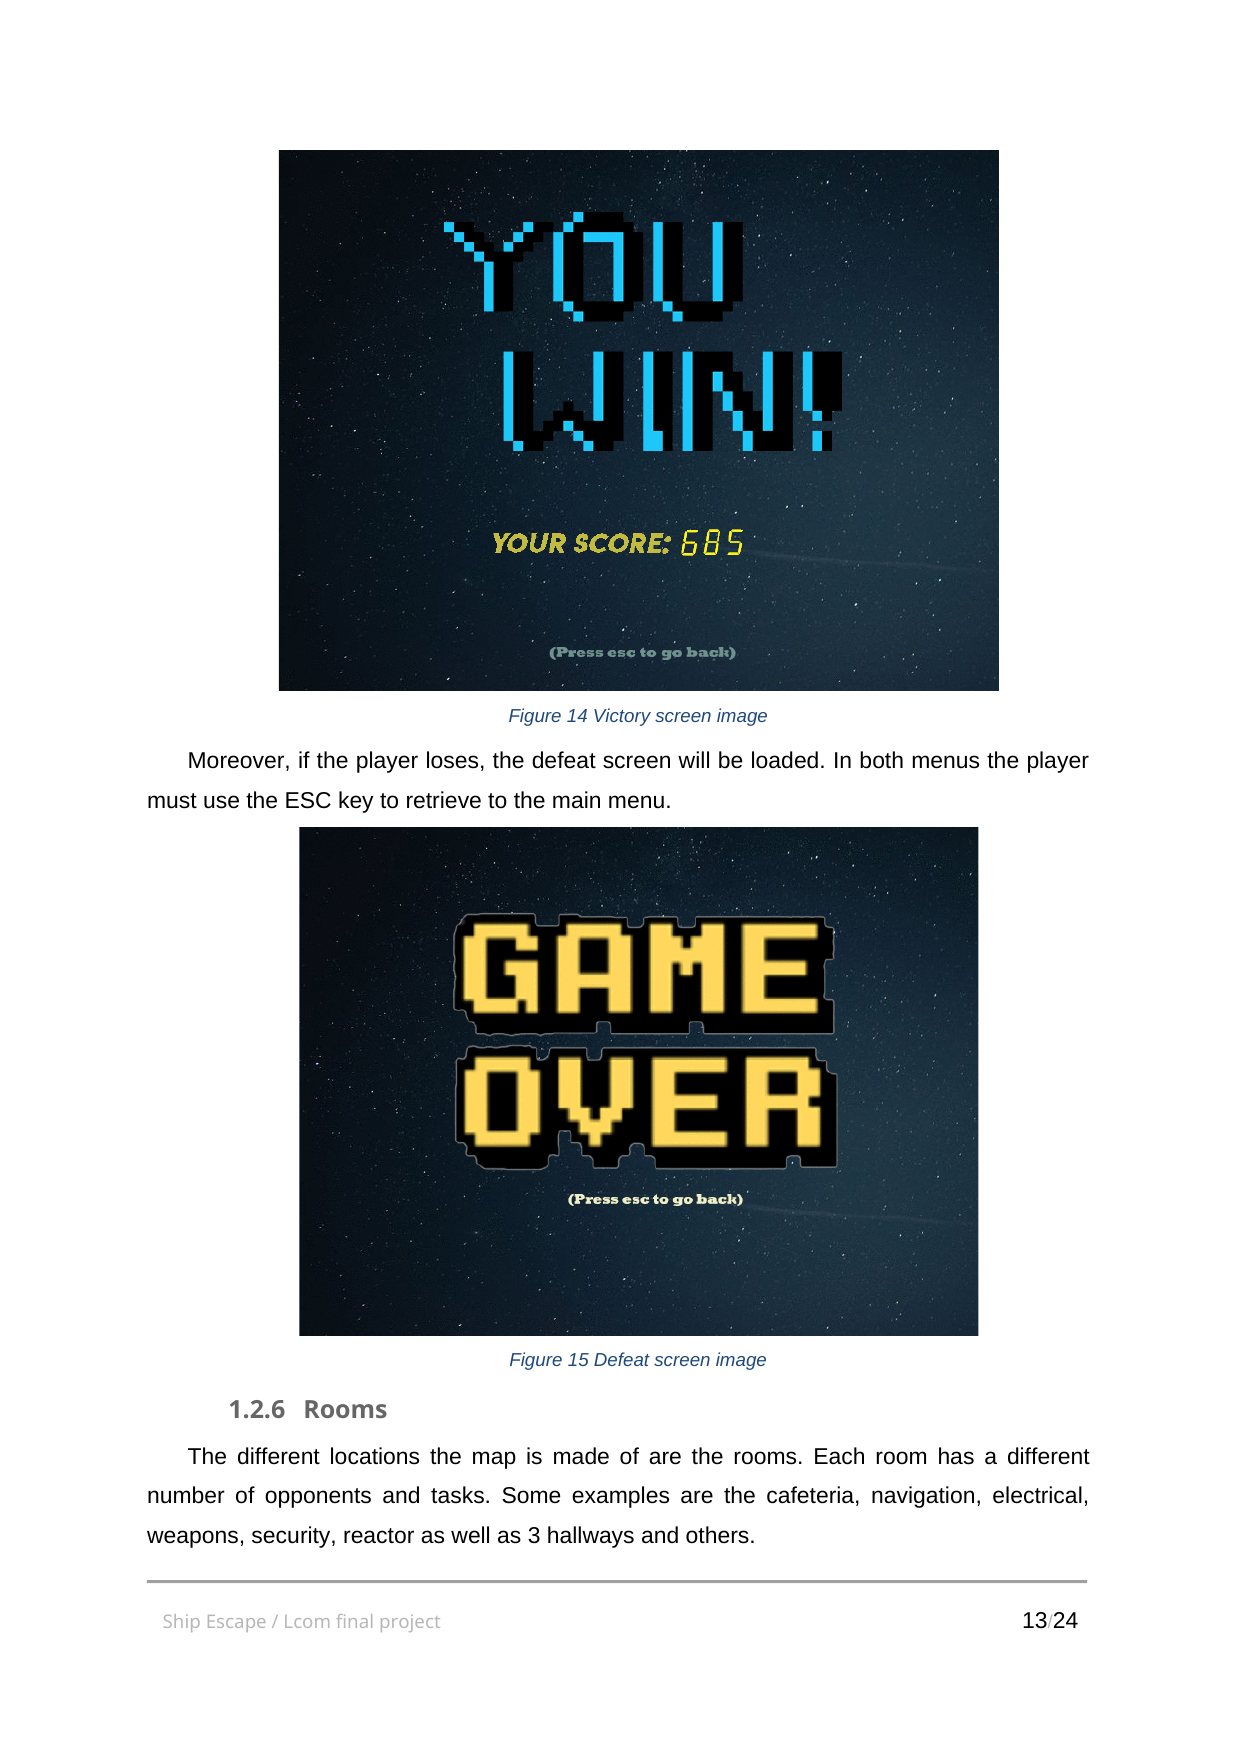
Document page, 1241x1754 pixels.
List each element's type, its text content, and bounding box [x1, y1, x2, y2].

picture [278, 150, 999, 691]
text Figure 14 Victory screen image [147, 705, 1090, 727]
text The different locations the map is made of are the rooms. Each room has a different number of opponents and tasks. Some examples are the cafeteria, navigation, electrical, weapons, security, reactor as well as 3 hallways and others. [147, 1443, 1090, 1548]
picture [299, 827, 979, 1336]
text Figure 15 Defeat screen image [147, 1349, 1090, 1371]
subtitle Rooms [228, 1392, 1090, 1426]
text Moreover, if the player loses, the defeat screen will be loaded. In both menus the player must use the ESC key to retrieve to the main menu. [147, 747, 1090, 813]
